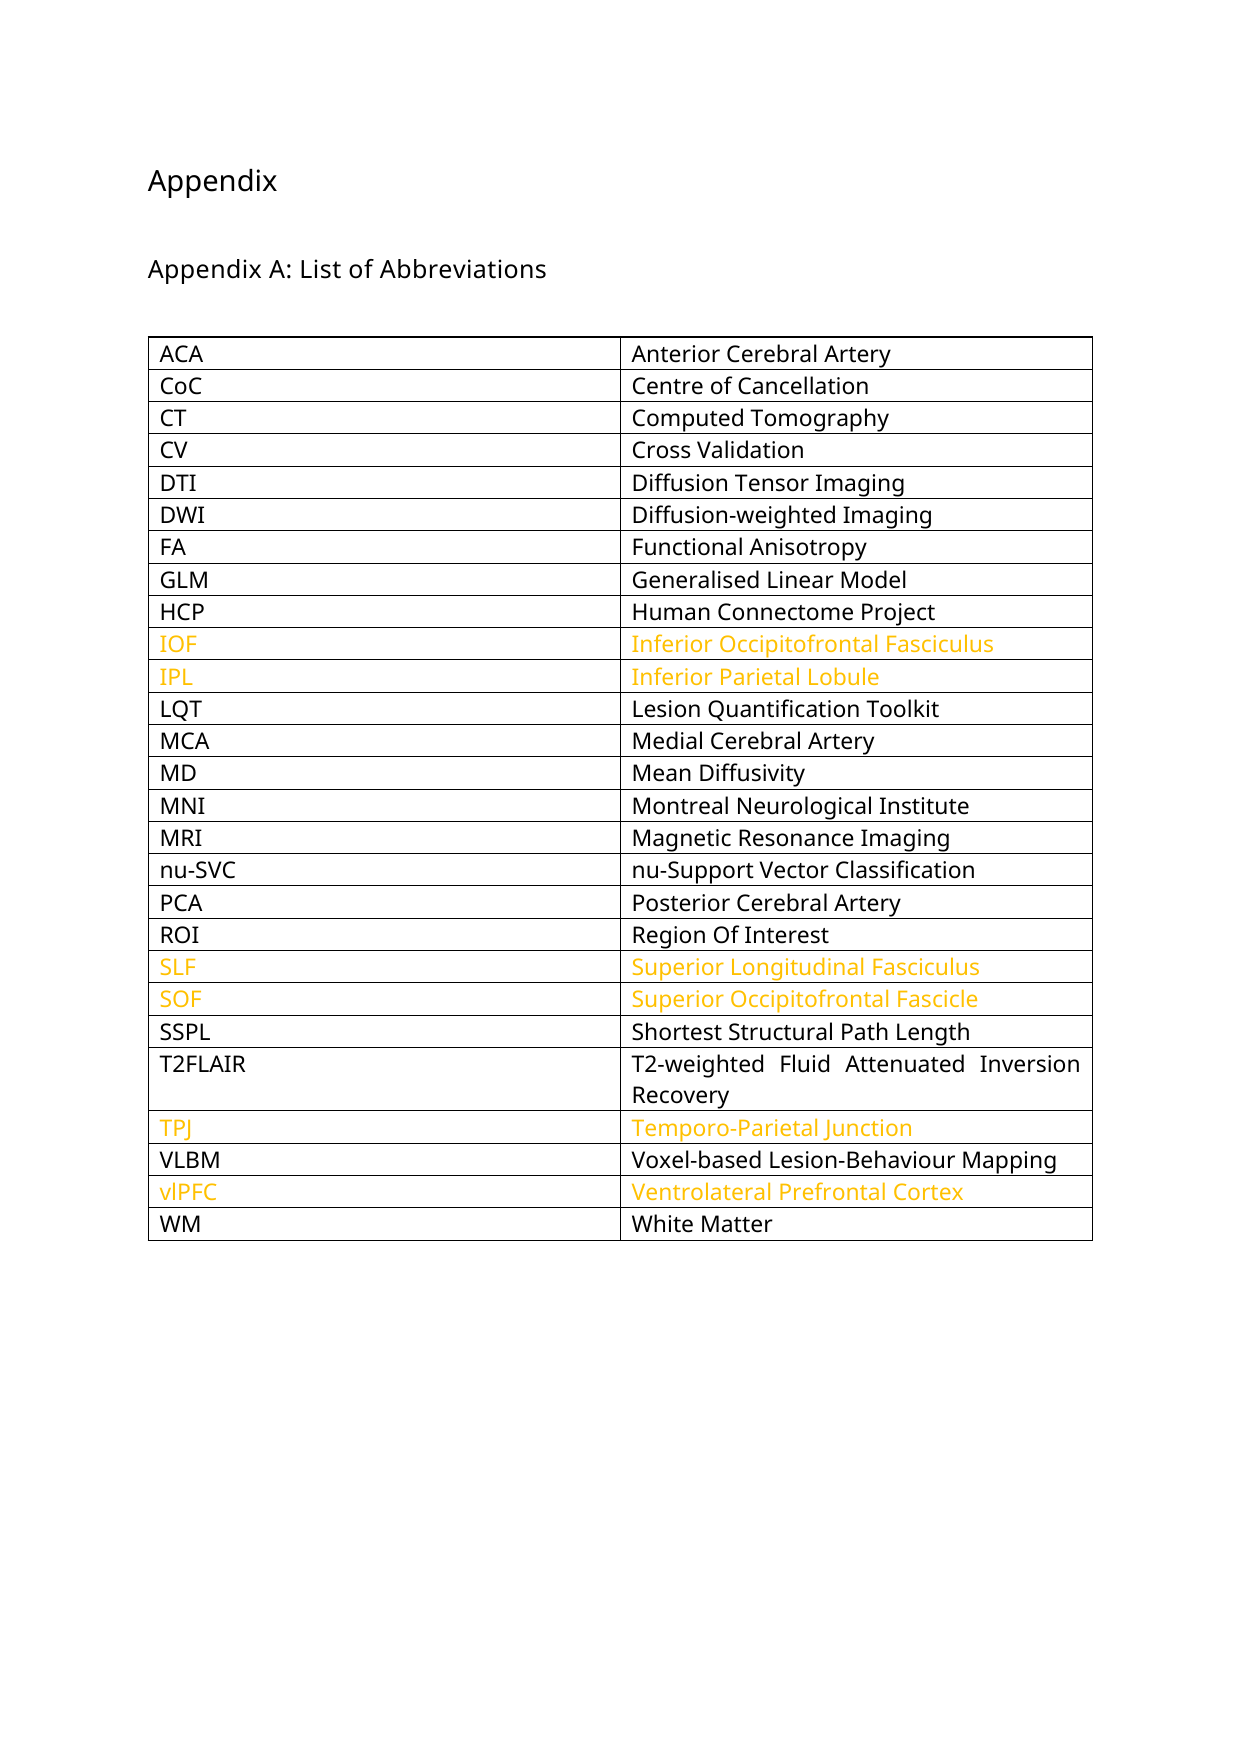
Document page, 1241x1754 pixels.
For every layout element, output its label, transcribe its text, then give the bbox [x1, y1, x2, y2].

table_cell Region Of Interest [621, 919, 1092, 950]
table_cell Ventrolateral Prefrontal Cortex [621, 1176, 1092, 1207]
table_cell MCA [149, 725, 620, 756]
table_cell SSPL [149, 1016, 620, 1047]
table_cell VLBM [149, 1144, 620, 1175]
table_cell Temporo-Parietal Junction [621, 1111, 1092, 1143]
table_header Anterior Cerebral Artery [621, 338, 1092, 369]
table_cell HCP [149, 596, 620, 627]
table_cell T2FLAIR [149, 1048, 620, 1110]
table_cell Magnetic Resonance Imaging [621, 822, 1092, 853]
table_cell GLM [149, 564, 620, 595]
table_cell Inferior Occipitofrontal Fasciculus [621, 628, 1092, 659]
table_cell Cross Validation [621, 434, 1092, 466]
table_cell MD [149, 757, 620, 788]
table_cell WM [149, 1208, 620, 1239]
table_cell nu-SVC [149, 854, 620, 885]
table_cell CoC [149, 370, 620, 401]
table_cell Lesion Quantification Toolkit [621, 693, 1092, 724]
table_cell CV [149, 434, 620, 466]
table_cell CT [149, 402, 620, 433]
table_cell Superior Longitudinal Fasciculus [621, 951, 1092, 982]
table_cell T2-weighted Fluid Attenuated Inversion Recovery [621, 1048, 1092, 1110]
table_cell Montreal Neurological Institute [621, 790, 1092, 821]
table_cell PCA [149, 886, 620, 918]
table_cell White Matter [621, 1208, 1092, 1239]
table_cell FA [149, 531, 620, 562]
table_cell TPJ [149, 1111, 620, 1143]
table_cell LQT [149, 693, 620, 724]
table_cell Diffusion-weighted Imaging [621, 499, 1092, 530]
table_cell Voxel-based Lesion-Behaviour Mapping [621, 1144, 1092, 1175]
table_cell Centre of Cancellation [621, 370, 1092, 401]
table_cell Shortest Structural Path Length [621, 1016, 1092, 1047]
table_cell SLF [149, 951, 620, 982]
table_cell Posterior Cerebral Artery [621, 886, 1092, 918]
table_cell MNI [149, 790, 620, 821]
table_cell MRI [149, 822, 620, 853]
table_cell Medial Cerebral Artery [621, 725, 1092, 756]
table_cell DTI [149, 467, 620, 498]
table_header ACA [149, 338, 620, 369]
table_cell Inferior Parietal Lobule [621, 660, 1092, 692]
table_cell IOF [149, 628, 620, 659]
table_cell IPL [149, 660, 620, 692]
table_cell DWI [149, 499, 620, 530]
table_cell Generalised Linear Model [621, 564, 1092, 595]
table_cell Computed Tomography [621, 402, 1092, 433]
table_cell vlPFC [149, 1176, 620, 1207]
table_cell nu-Support Vector Classification [621, 854, 1092, 885]
table_cell Functional Anisotropy [621, 531, 1092, 562]
table_cell Mean Diffusivity [621, 757, 1092, 788]
subtitle Appendix A: List of Abbreviations [148, 251, 1093, 285]
subtitle Appendix [148, 160, 1093, 200]
table_cell Superior Occipitofrontal Fascicle [621, 983, 1092, 1014]
table_cell SOF [149, 983, 620, 1014]
table_cell Human Connectome Project [621, 596, 1092, 627]
table_cell Diffusion Tensor Imaging [621, 467, 1092, 498]
table_cell ROI [149, 919, 620, 950]
